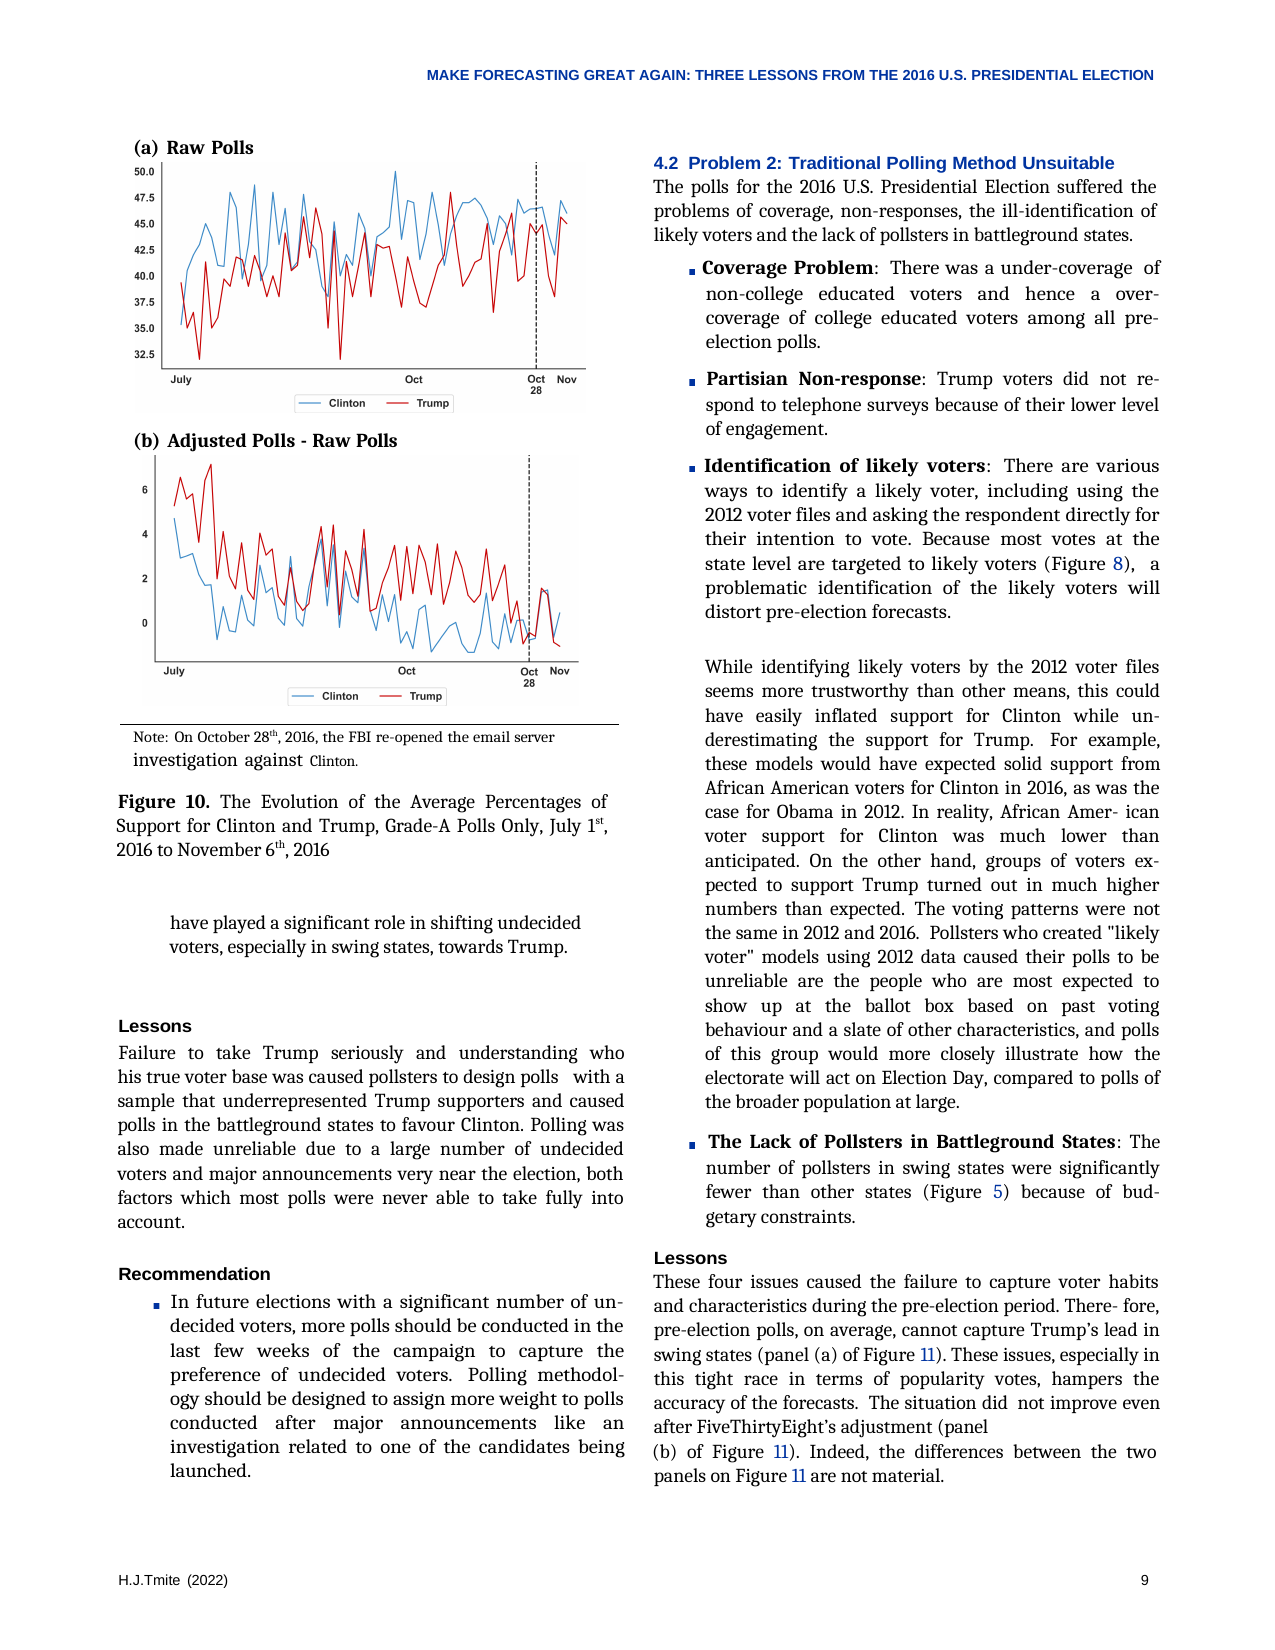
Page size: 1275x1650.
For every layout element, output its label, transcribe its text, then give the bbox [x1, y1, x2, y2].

picture [153, 1303, 160, 1309]
list Adjusted Polls - Raw Polls [133, 430, 629, 452]
text The Lack of Pollsters in Battleground States: The number of pollsters in swing states were significantly fewer than other states (Figure 5) because of bud- getary constraints. [689, 1129, 1160, 1228]
picture [689, 379, 695, 386]
text In future elections with a significant number of un- decided voters, more polls should be conducted in the last few weeks of the campaign to capture the preference of undecided voters. Polling methodol- ogy should be designed to assign more weight to polls conducted after major announcements like an investigation related to one of the candidates being launched. [154, 1289, 624, 1483]
list Problem 2: Traditional Polling Method Unsuitable [653, 153, 1194, 173]
text Failure to take Trump seriously and understanding who his true voter base was caused pollsters to design polls with a sample that underrepresented Trump supporters and caused polls in the battleground states to favour Clinton. Polling was also made unreliable due to a large number of undecided voters and major announcements very near the election, both factors which most polls were never able to take fully into account. [117, 1041, 625, 1233]
text Coverage Problem: There was a under-coverage of non-college educated voters and hence a over- coverage of college educated voters among all pre- election polls. [689, 257, 1160, 353]
text Partisian Non-response: Trump voters did not re- spond to telephone surveys because of their lower level of engagement. [689, 368, 1160, 440]
text Lessons [653, 1248, 1194, 1268]
text These four issues caused the failure to capture voter habits and characteristics during the pre-election period. There- fore, pre-election polls, on average, cannot capture Trump’s lead in swing states (panel (a) of Figure 11). These issues, especially in this tight race in terms of popularity votes, hampers the accuracy of the forecasts. The situation did not improve even after FiveThirtyEight’s adjustment (panel [653, 1271, 1160, 1438]
text While identifying likely voters by the 2012 voter files seems more trustworthy than other means, this could have easily inflated support for Clinton while un- derestimating the support for Trump. For example, these models would have expected solid support from African American voters for Clinton in 2016, as was the case for Obama in 2012. In reality, African Amer- ican voter support for Clinton was much lower than anticipated. On the other hand, groups of voters ex- pected to support Trump turned out in much higher numbers than expected. The voting patterns were not the same in 2012 and 2016. Pollsters who created "likely voter" models using 2012 data caused their polls to be unreliable are the people who are most expected to show up at the ballot box based on past voting behaviour and a slate of other characteristics, and polls of this group would more closely illustrate how the electorate will act on Election Day, compared to polls of the broader population at large. [704, 656, 1160, 1114]
text investigation against Clinton. [133, 749, 629, 772]
picture [142, 455, 579, 706]
text (b) of Figure 11). Indeed, the differences between the two panels on Figure 11 are not material. [652, 1441, 1157, 1487]
text The polls for the 2016 U.S. Presidential Election suffered the problems of coverage, non-responses, the ill-identification of likely voters and the lack of pollsters in battleground states. [653, 176, 1157, 247]
text Recommendation [118, 1264, 629, 1284]
picture [134, 162, 586, 413]
text Lessons [118, 1016, 629, 1037]
text Figure 10. The Evolution of the Average Percentages of Support for Clinton and Trump, Grade-A Polls Only, July 1st, 2016 to November 6th, 2016 [116, 790, 608, 861]
picture [689, 1142, 695, 1149]
text have played a significant role in shifting undecided voters, especially in swing states, towards Trump. [169, 912, 629, 958]
list Raw Polls [133, 137, 629, 159]
text Identification of likely voters: There are various ways to identify a likely voter, including using the 2012 voter files and asking the respondent directly for their intention to vote. Because most votes at the state level are targeted to likely voters (Figure 8), a problematic identification of the likely voters will distort pre-election forecasts. [689, 454, 1160, 623]
text Note: On October 28th, 2016, the FBI re-opened the email server [133, 724, 629, 746]
